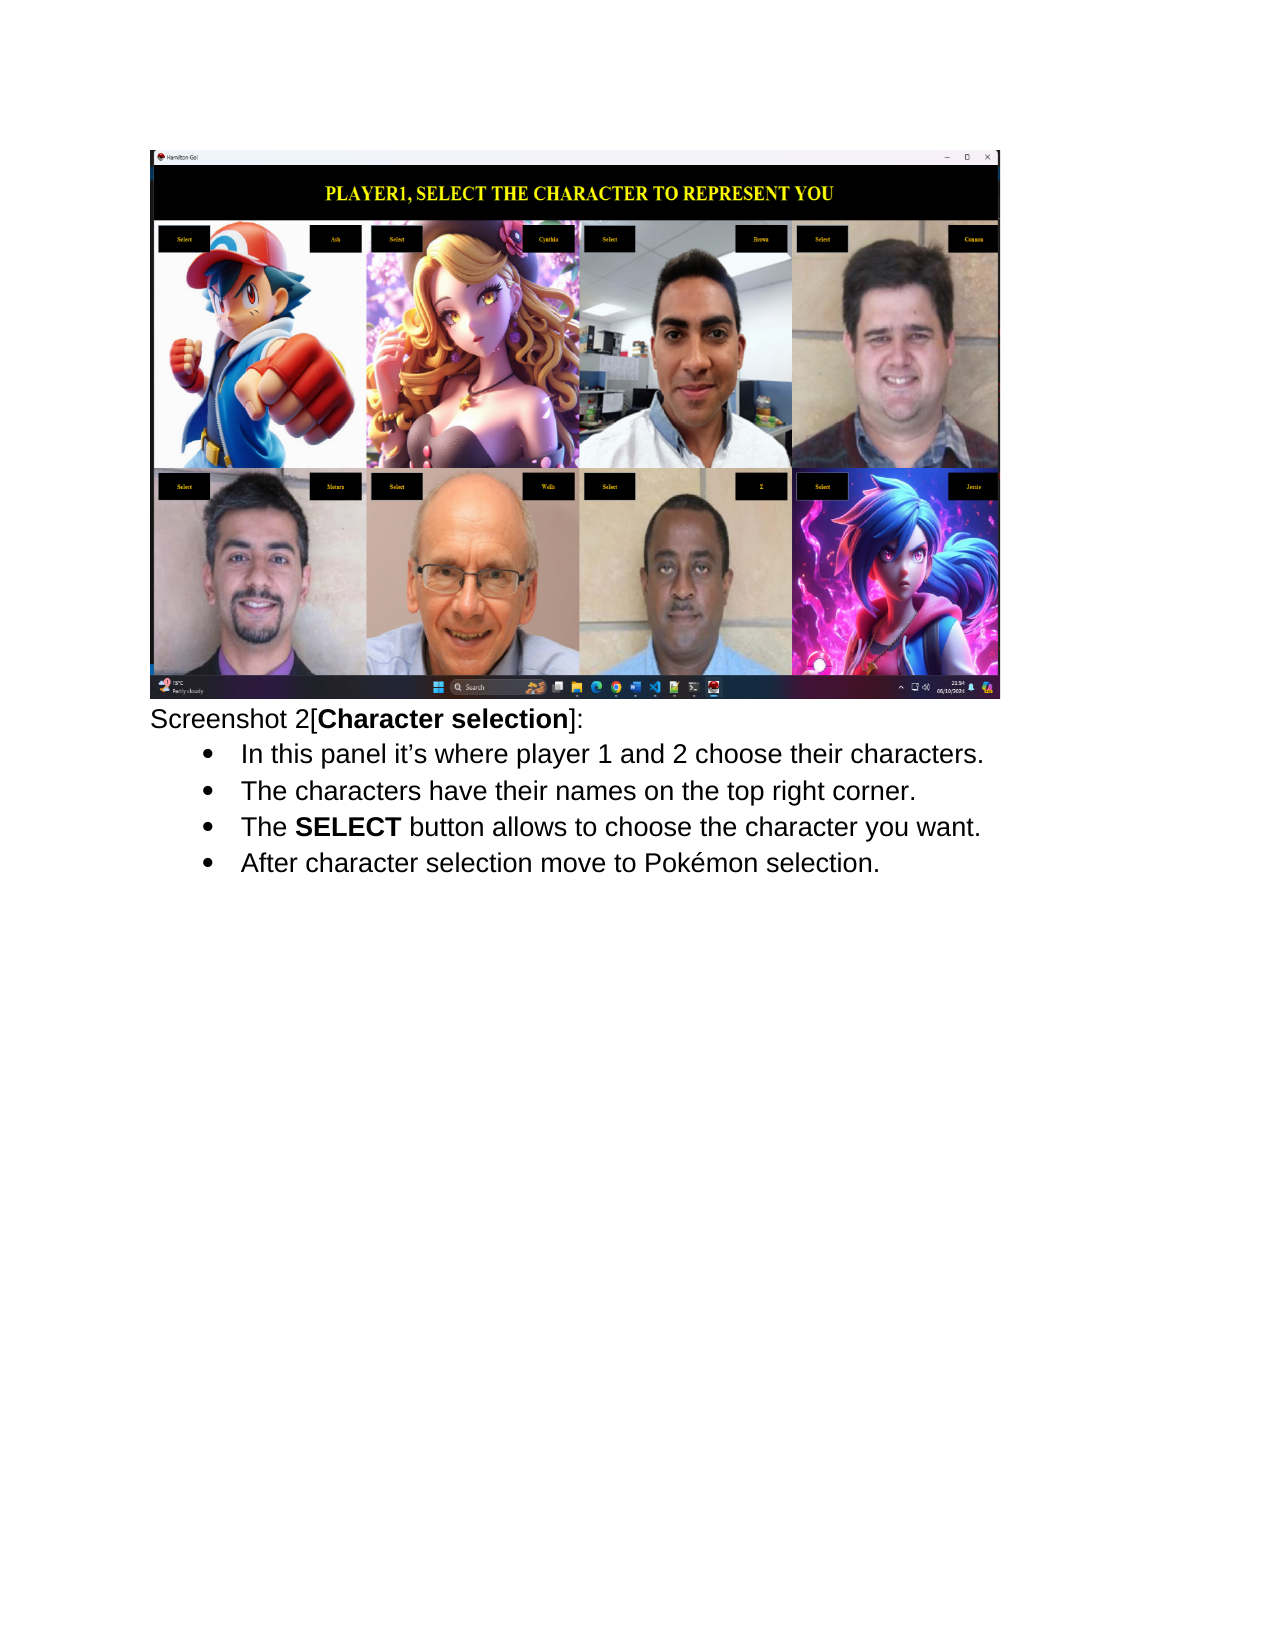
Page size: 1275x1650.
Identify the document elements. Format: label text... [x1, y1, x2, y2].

list In this panel it’s where player 1 and 2 choose their characters. [203, 738, 1125, 770]
list After character selection move to Pokémon selection. [203, 847, 1125, 878]
text Screenshot 2[Character selection]: [150, 703, 1125, 734]
list The characters have their names on the top right corner. [203, 774, 1125, 806]
list The SELECT button allows to choose the character you want. [203, 811, 1125, 842]
picture [150, 150, 1001, 699]
